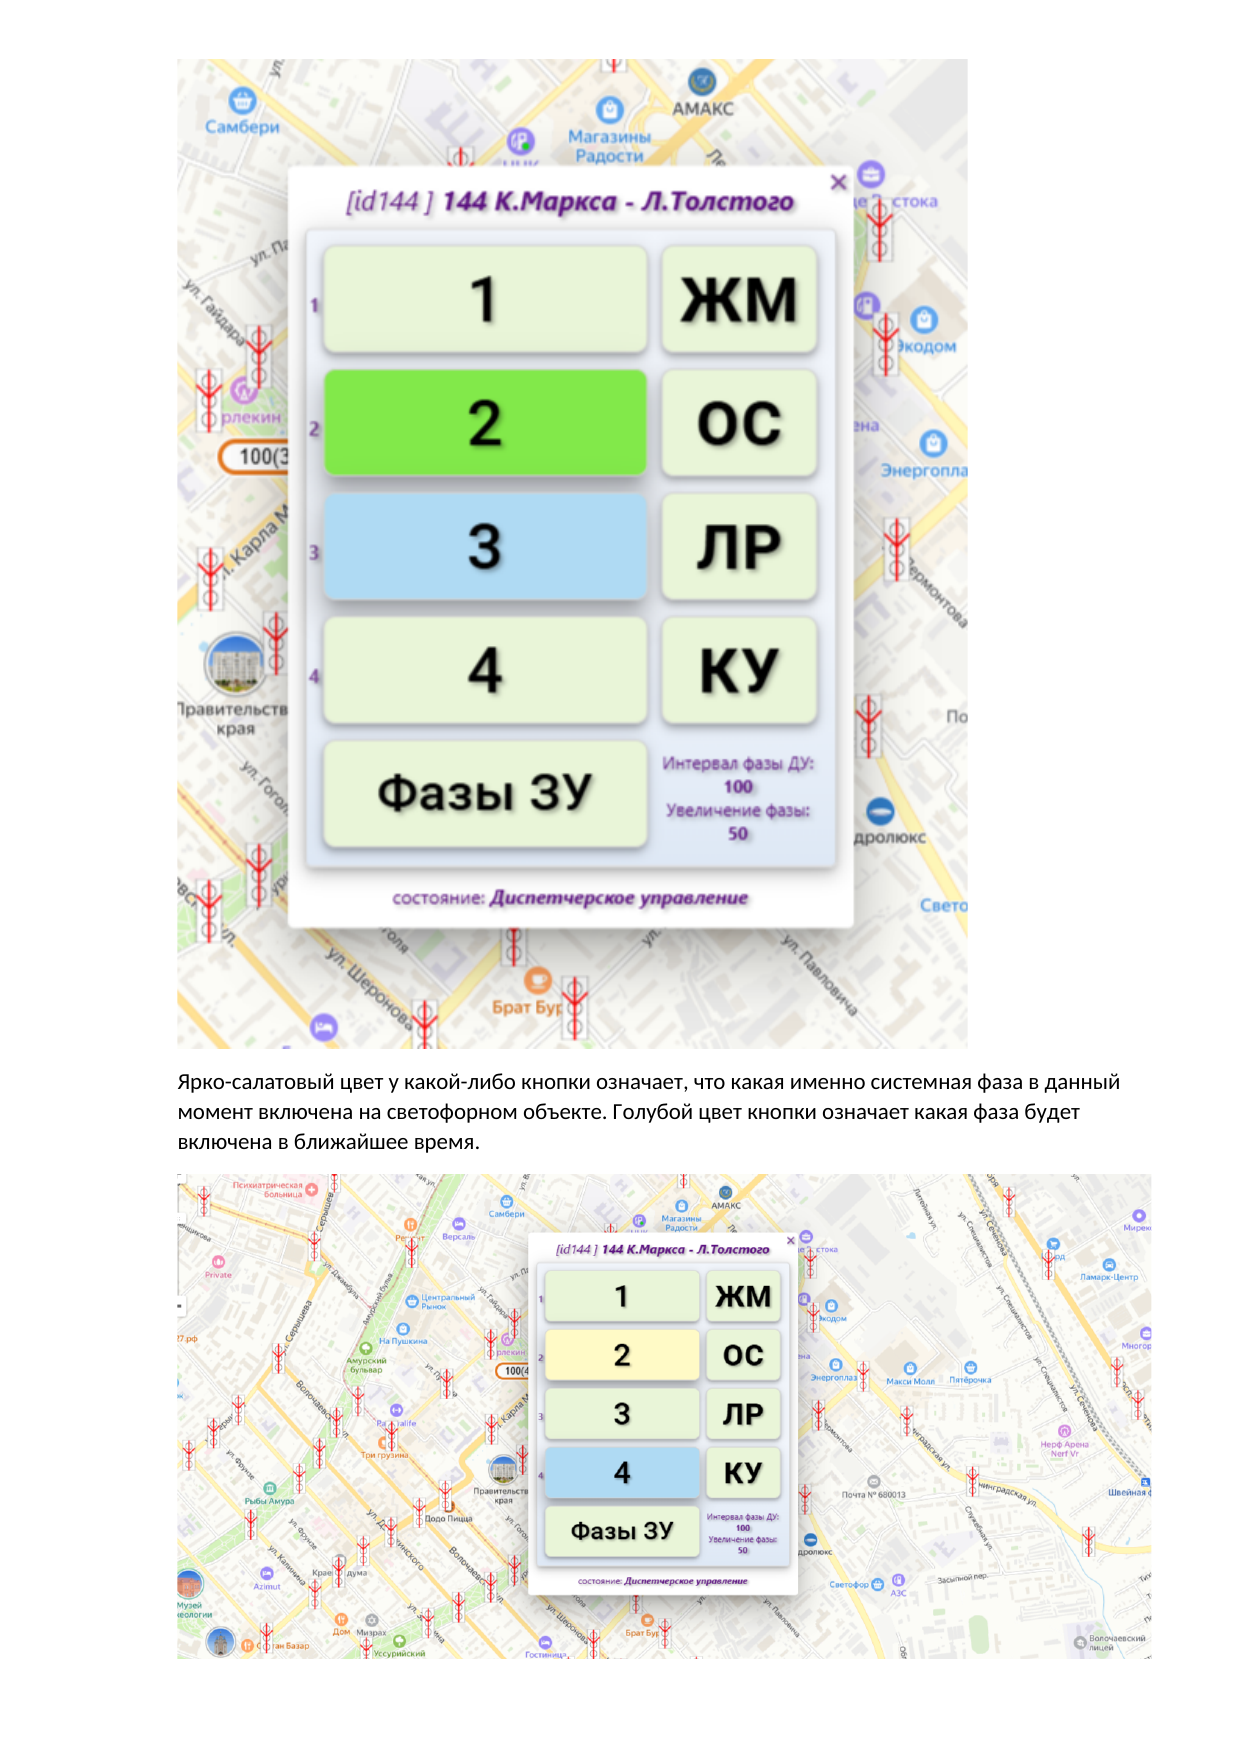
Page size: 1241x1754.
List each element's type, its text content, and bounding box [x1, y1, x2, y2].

picture [177, 1174, 1152, 1659]
text Ярко-салатовый цвет у какой-либо кнопки означает, что какая именно системная фаза в данный момент включена на светофорном объекте. Голубой цвет кнопки означает какая фаза будет включена в ближайшее время. [177, 1067, 1152, 1155]
picture [177, 59, 968, 1049]
